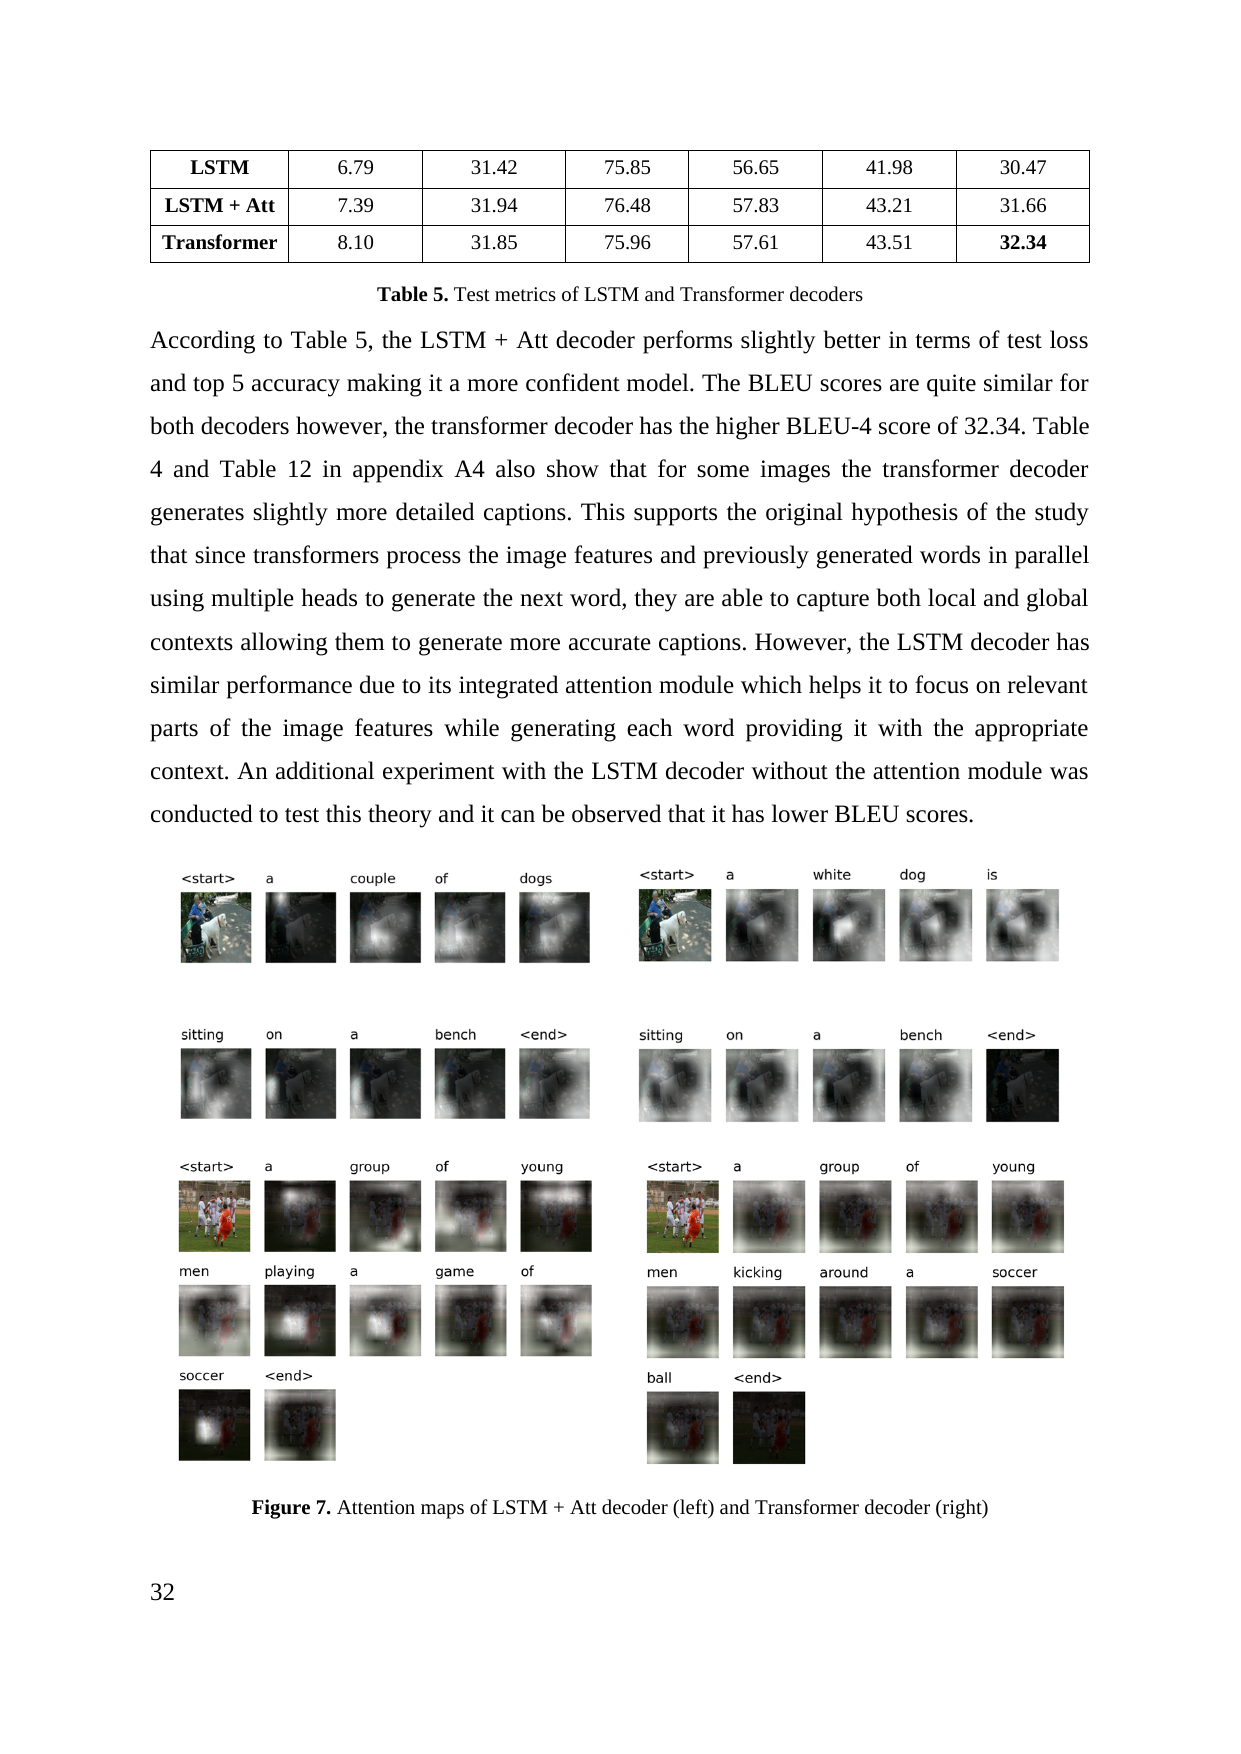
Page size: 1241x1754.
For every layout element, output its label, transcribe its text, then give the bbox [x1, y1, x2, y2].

table_cell 32.34 [957, 226, 1089, 262]
table_cell [150, 1153, 619, 1494]
table_cell 6.79 [289, 151, 422, 187]
table_cell 56.65 [689, 151, 822, 187]
table_cell 31.94 [423, 189, 565, 225]
table_cell LSTM + Att [151, 189, 288, 225]
table_header [620, 861, 1090, 1153]
picture [170, 1152, 600, 1469]
table_cell 43.21 [823, 189, 956, 225]
table_cell [620, 1153, 1090, 1494]
text Table 5. Test metrics of LSTM and Transformer decoders [150, 282, 1090, 306]
table_cell 76.48 [566, 189, 688, 225]
picture [630, 861, 1067, 1130]
table_cell 57.83 [689, 189, 822, 225]
table_cell 31.42 [423, 151, 565, 187]
table_cell 30.47 [957, 151, 1089, 187]
text Figure 7. Attention maps of LSTM + Att decoder (left) and Transformer decoder (right) [150, 1494, 1090, 1519]
table_cell 75.85 [566, 151, 688, 187]
text According to Table 5, the LSTM + Att decoder performs slightly better in terms of test loss and top 5 accuracy making it a more confident model. The BLEU scores are quite similar for both decoders however, the transformer decoder has the higher BLEU-4 score of 32.34. Table 4 and Table 12 in appendix A4 also show that for some images the transformer decoder generates slightly more detailed captions. This supports the original hypothesis of the study that since transformers process the image features and previously generated words in parallel using multiple heads to generate the next word, they are able to capture both local and global contexts allowing them to generate more accurate captions. However, the LSTM decoder has similar performance due to its integrated attention module which helps it to focus on relevant parts of the image features while generating each word providing it with the appropriate context. An additional experiment with the LSTM decoder without the attention module was conducted to test this theory and it can be observed that it has lower BLEU scores. [150, 325, 1090, 828]
table_cell 8.10 [289, 226, 422, 262]
table_cell Transformer [151, 226, 288, 262]
table_cell 43.51 [823, 226, 956, 262]
table_cell 31.66 [957, 189, 1089, 225]
picture [172, 864, 598, 1127]
table_cell 75.96 [566, 226, 688, 262]
table_cell LSTM [151, 151, 288, 187]
table_cell 57.61 [689, 226, 822, 262]
picture [638, 1152, 1072, 1472]
table_cell 41.98 [823, 151, 956, 187]
table_cell 7.39 [289, 189, 422, 225]
table_header [150, 861, 619, 1153]
table_cell 31.85 [423, 226, 565, 262]
